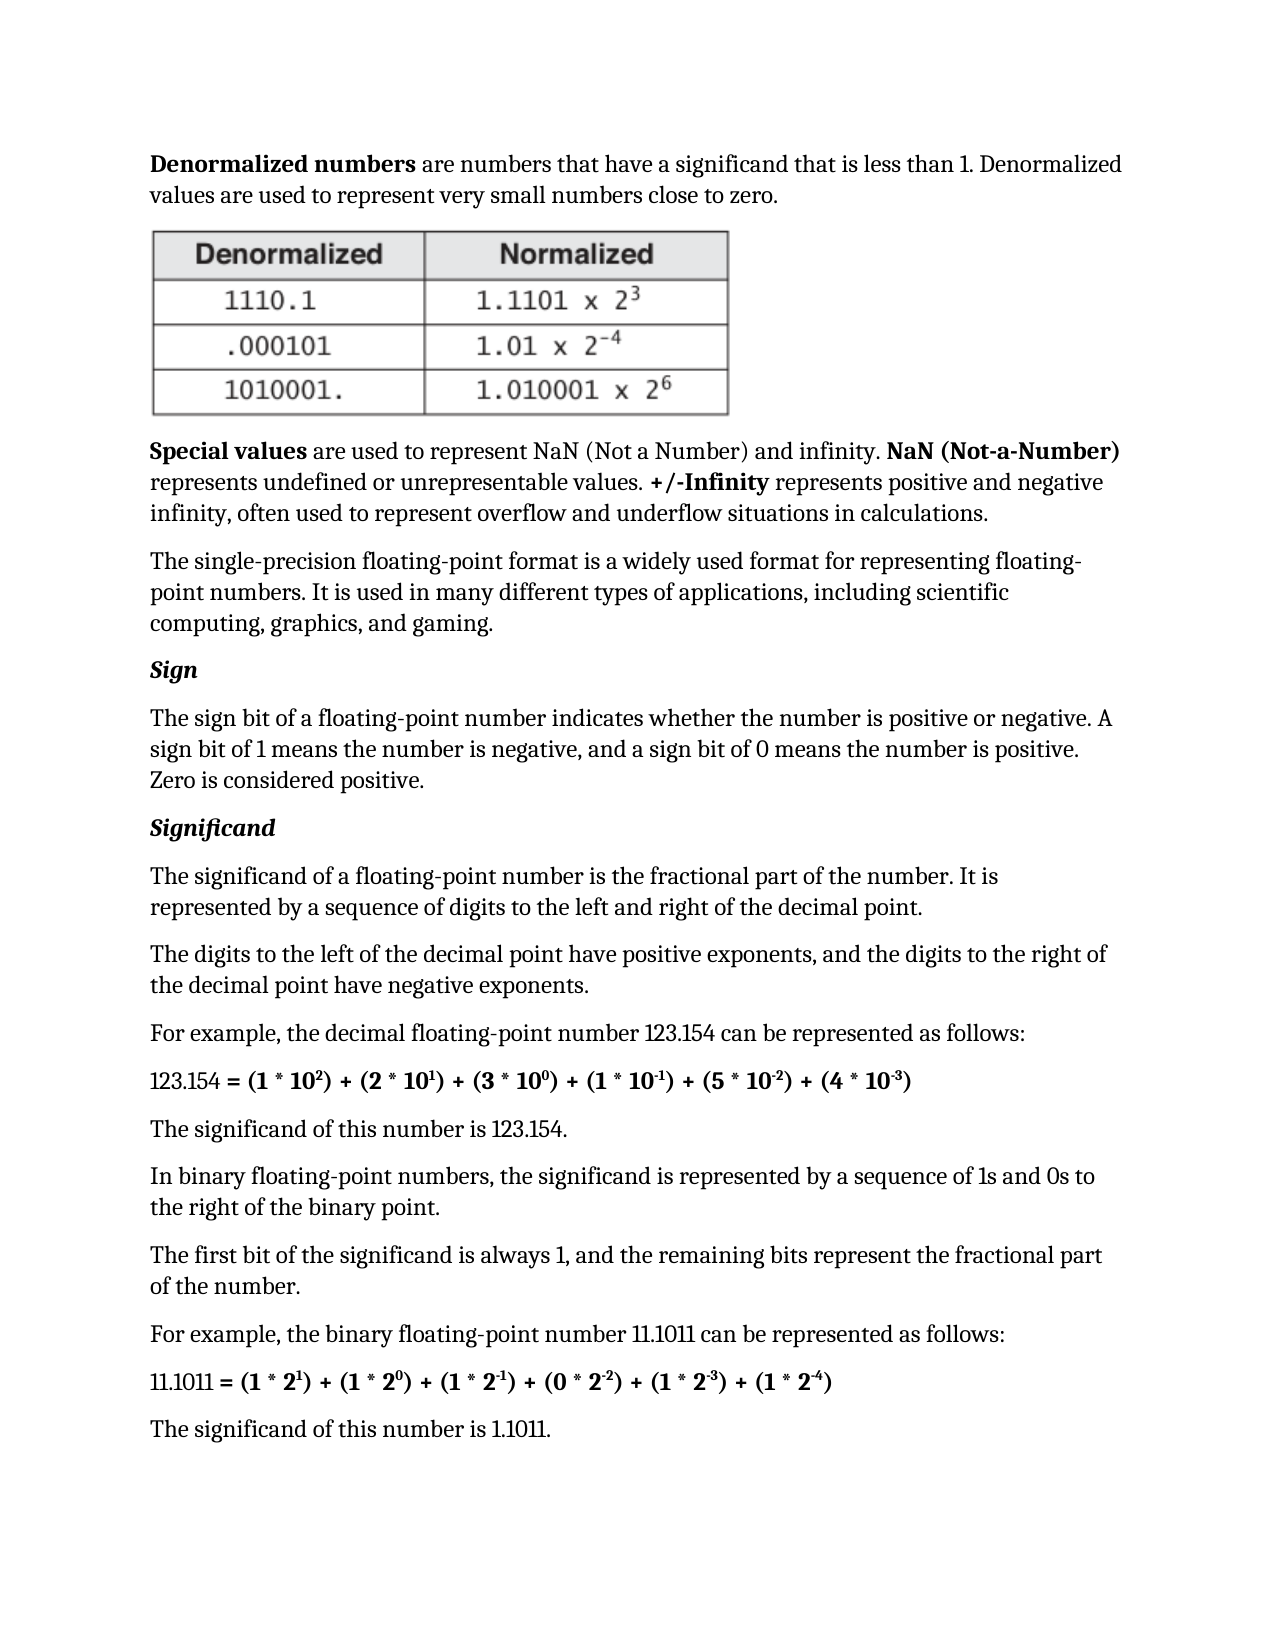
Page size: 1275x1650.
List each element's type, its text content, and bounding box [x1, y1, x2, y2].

text Denormalized numbers are numbers that have a significand that is less than 1. Denormalized values are used to represent very small numbers close to zero. [150, 150, 1125, 210]
text For example, the binary floating-point number 11.1011 can be represented as follows: [150, 1320, 1125, 1348]
text Significand [150, 814, 1125, 843]
text In binary floating-point numbers, the significand is represented by a sequence of 1s and 0s to the right of the binary point. [150, 1162, 1125, 1222]
text Special values are used to represent NaN (Not a Number) and infinity. NaN (Not-a-Number) represents undefined or unrepresentable values. +/-Infinity represents positive and negative infinity, often used to represent overflow and underflow situations in calculations. [150, 437, 1125, 528]
text For example, the decimal floating-point number 123.154 can be represented as follows: [150, 1019, 1125, 1048]
text The first bit of the significand is always 1, and the remaining bits represent the fractional part of the number. [150, 1241, 1125, 1301]
text 123.154 = (1 * 102) + (2 * 101) + (3 * 100) + (1 * 10-1) + (5 * 10-2) + (4 * 10-3) [150, 1067, 1125, 1096]
text The sign bit of a floating-point number indicates whether the number is positive or negative. A sign bit of 1 means the number is negative, and a sign bit of 0 means the number is positive. Zero is considered positive. [150, 704, 1125, 795]
picture [150, 228, 730, 418]
text The digits to the left of the decimal point have positive exponents, and the digits to the right of the decimal point have negative exponents. [150, 940, 1125, 1000]
text Sign [150, 656, 1125, 685]
text The significand of this number is 123.154. [150, 1114, 1125, 1143]
text 11.1011 = (1 * 21) + (1 * 20) + (1 * 2-1) + (0 * 2-2) + (1 * 2-3) + (1 * 2-4) [150, 1367, 1125, 1396]
text The significand of a floating-point number is the fractional part of the number. It is represented by a sequence of digits to the left and right of the decimal point. [150, 862, 1125, 921]
text The significand of this number is 1.1011. [150, 1415, 1125, 1444]
text The single-precision floating-point format is a widely used format for representing floating-point numbers. It is used in many different types of applications, including scientific computing, graphics, and gaming. [150, 547, 1125, 637]
